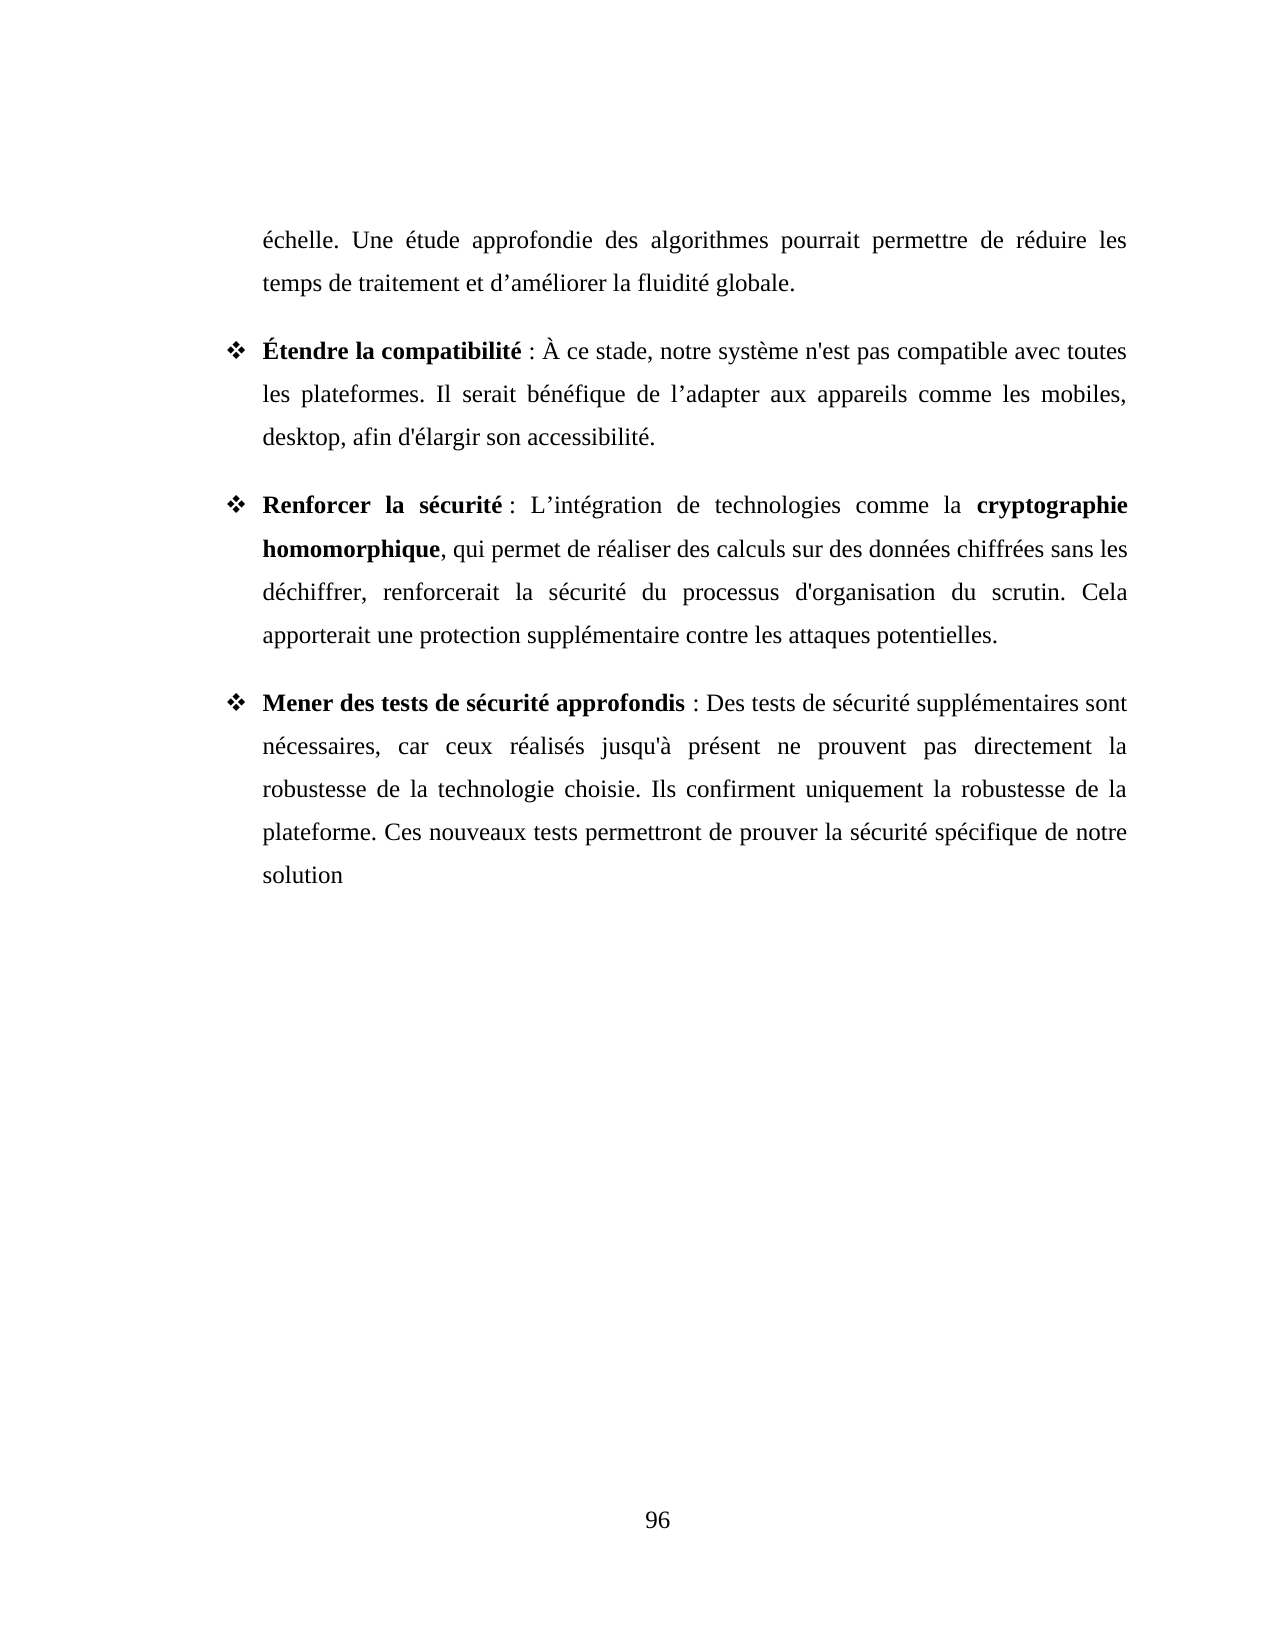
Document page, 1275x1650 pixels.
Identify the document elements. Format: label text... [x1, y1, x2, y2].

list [225, 225, 1128, 297]
list Mener des tests de sécurité approfondis : Des tests de sécurité supplémentaires sont nécessaires, car ceux réalisés jusqu'à présent ne prouvent pas directement la robustesse de la technologie choisie. Ils confirment uniquement la robustesse de la plateforme. Ces nouveaux tests permettront de prouver la sécurité spécifique de notre solution [225, 688, 1128, 889]
list Renforcer la sécurité : L’intégration de technologies comme la cryptographie homomorphique, qui permet de réaliser des calculs sur des données chiffrées sans les déchiffrer, renforcerait la sécurité du processus d'organisation du scrutin. Cela apporterait une protection supplémentaire contre les attaques potentielles. [225, 491, 1128, 649]
list Étendre la compatibilité : À ce stade, notre système n'est pas compatible avec toutes les plateformes. Il serait bénéfique de l’adapter aux appareils comme les mobiles, desktop, afin d'élargir son accessibilité. [225, 336, 1128, 451]
